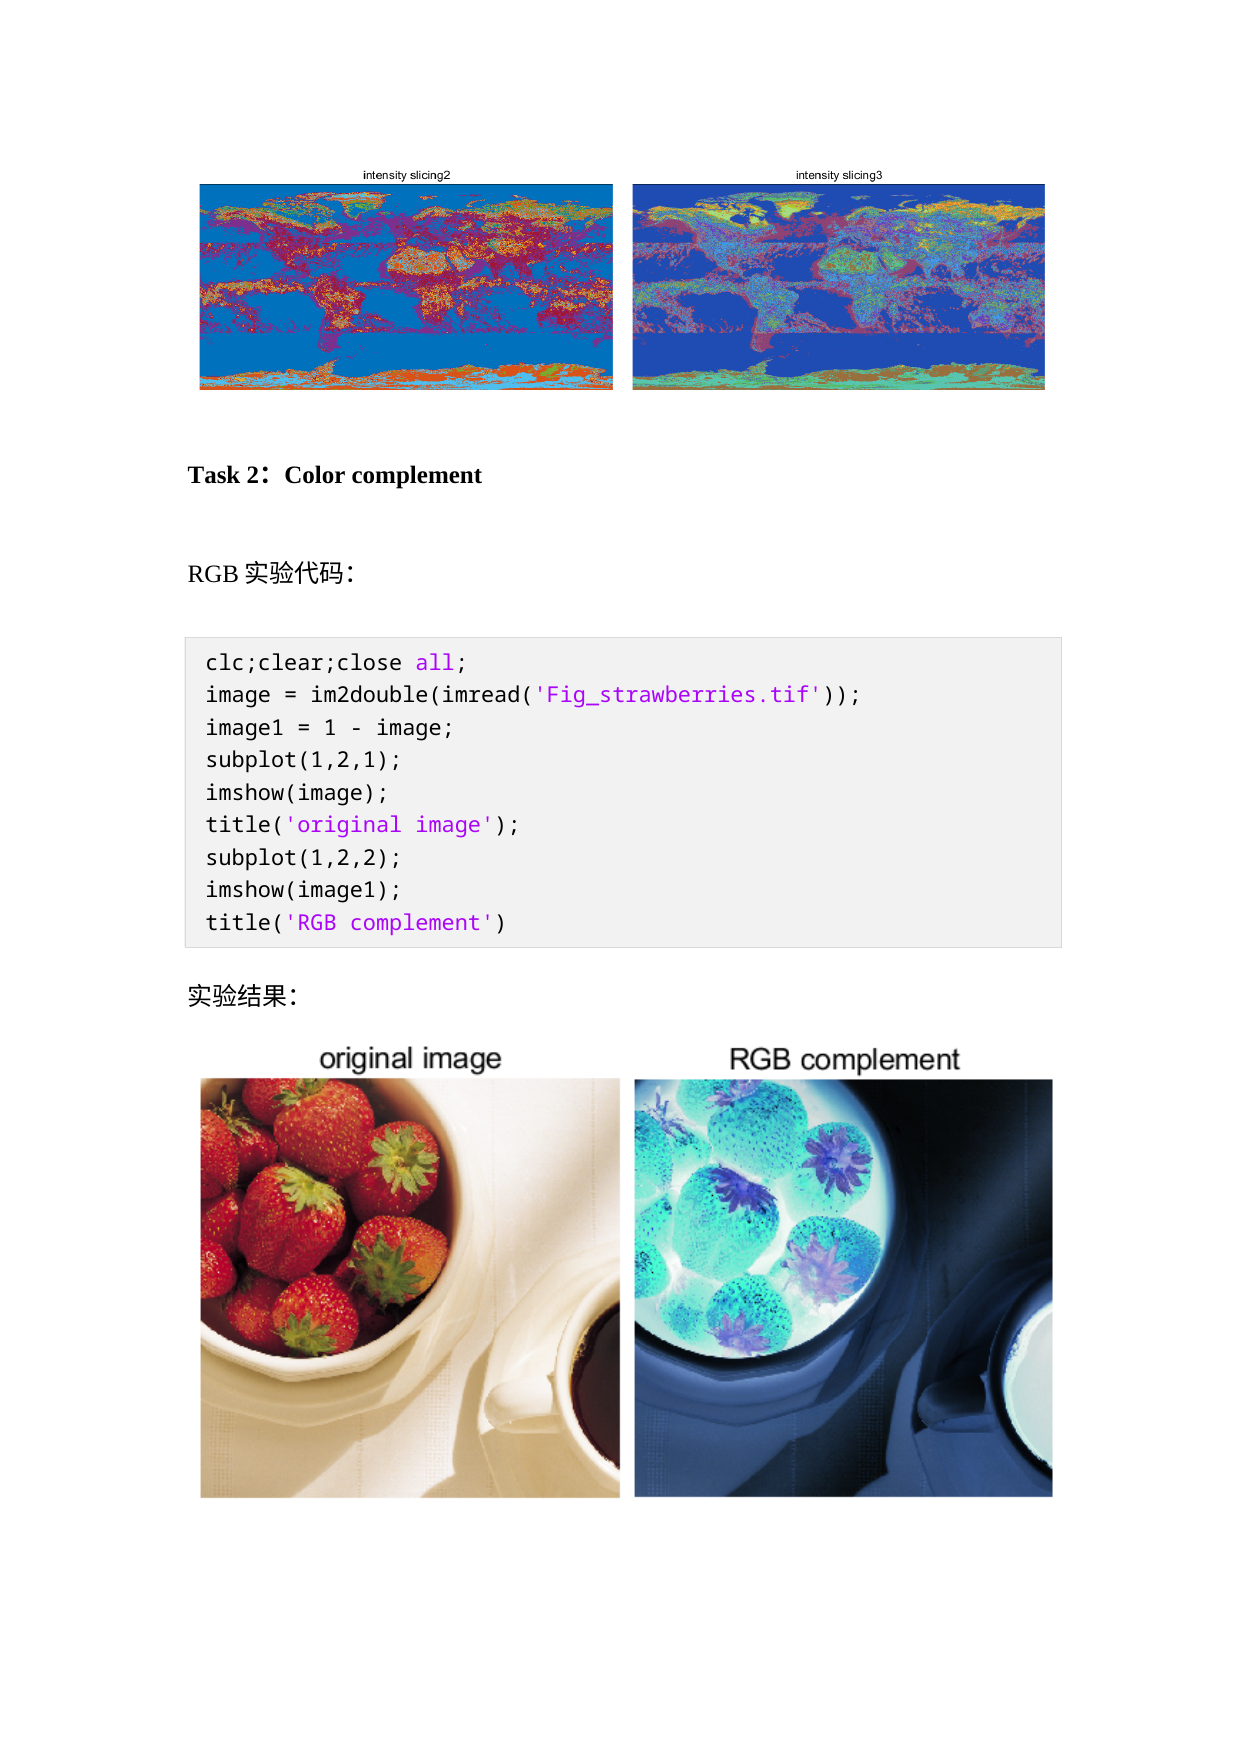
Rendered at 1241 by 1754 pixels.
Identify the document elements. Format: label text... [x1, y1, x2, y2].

picture [198, 1044, 622, 1501]
text image1 = 1 - image; [186, 702, 1061, 734]
text clc;clear;close all; [186, 638, 1061, 669]
text 实验结果： [187, 962, 1053, 1027]
picture [632, 1044, 1053, 1500]
table_header [188, 1045, 621, 1546]
text subplot(1,2,1); [186, 734, 1061, 767]
text subplot(1,2,2); [186, 832, 1061, 864]
table_cell [188, 157, 620, 423]
picture [631, 169, 1046, 391]
text RGB实验代码： [187, 539, 1053, 604]
picture [198, 169, 613, 391]
text imshow(image1); [186, 864, 1061, 897]
text imshow(image); [186, 767, 1061, 799]
table_header [621, 1045, 1053, 1546]
text Task 2：Color complement [187, 440, 1053, 505]
text title('original image'); [186, 799, 1061, 832]
table_cell [620, 157, 1053, 423]
text image = im2double(imread('Fig_strawberries.tif')); [186, 669, 1061, 702]
text title('RGB complement') [186, 897, 1061, 947]
